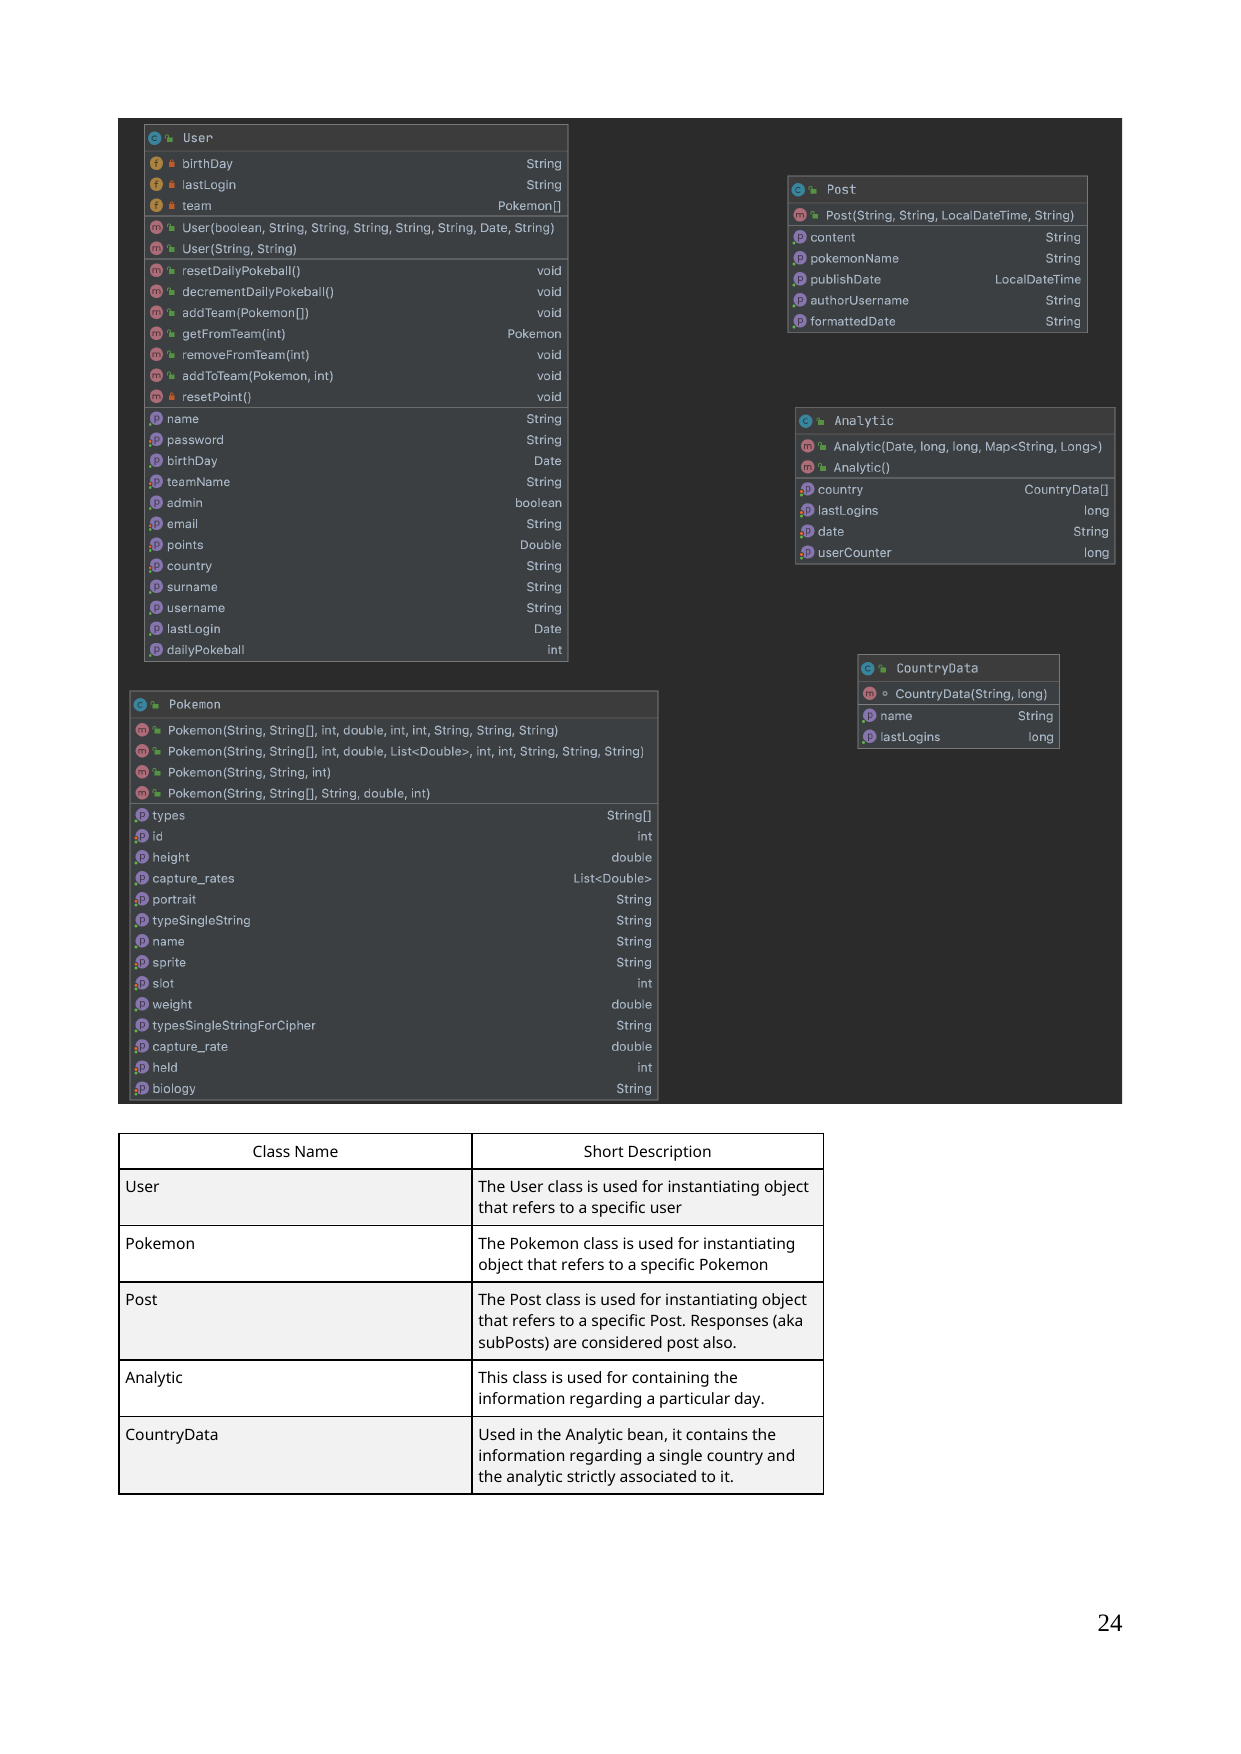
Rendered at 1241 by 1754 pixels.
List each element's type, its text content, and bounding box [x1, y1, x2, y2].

table_cell The User class is used for instantiating object that refers to a specific user [473, 1170, 823, 1224]
picture [118, 118, 1123, 1104]
table_cell The Pokemon class is used for instantiating object that refers to a specific Pokemon [473, 1226, 823, 1281]
table_header Class Name [120, 1134, 471, 1168]
table_cell Analytic [120, 1361, 471, 1416]
table_cell User [120, 1170, 471, 1224]
table_header Short Description [473, 1134, 823, 1168]
table_cell Post [120, 1283, 471, 1359]
table_cell The Post class is used for instantiating object that refers to a specific Post. Responses (aka subPosts) are considered post also. [473, 1283, 823, 1359]
table_cell Pokemon [120, 1226, 471, 1281]
table_cell Used in the Analytic bean, it contains the information regarding a single country and the analytic strictly associated to it. [473, 1417, 823, 1493]
table_cell CountryData [120, 1417, 471, 1493]
table_cell This class is used for containing the information regarding a particular day. [473, 1361, 823, 1416]
